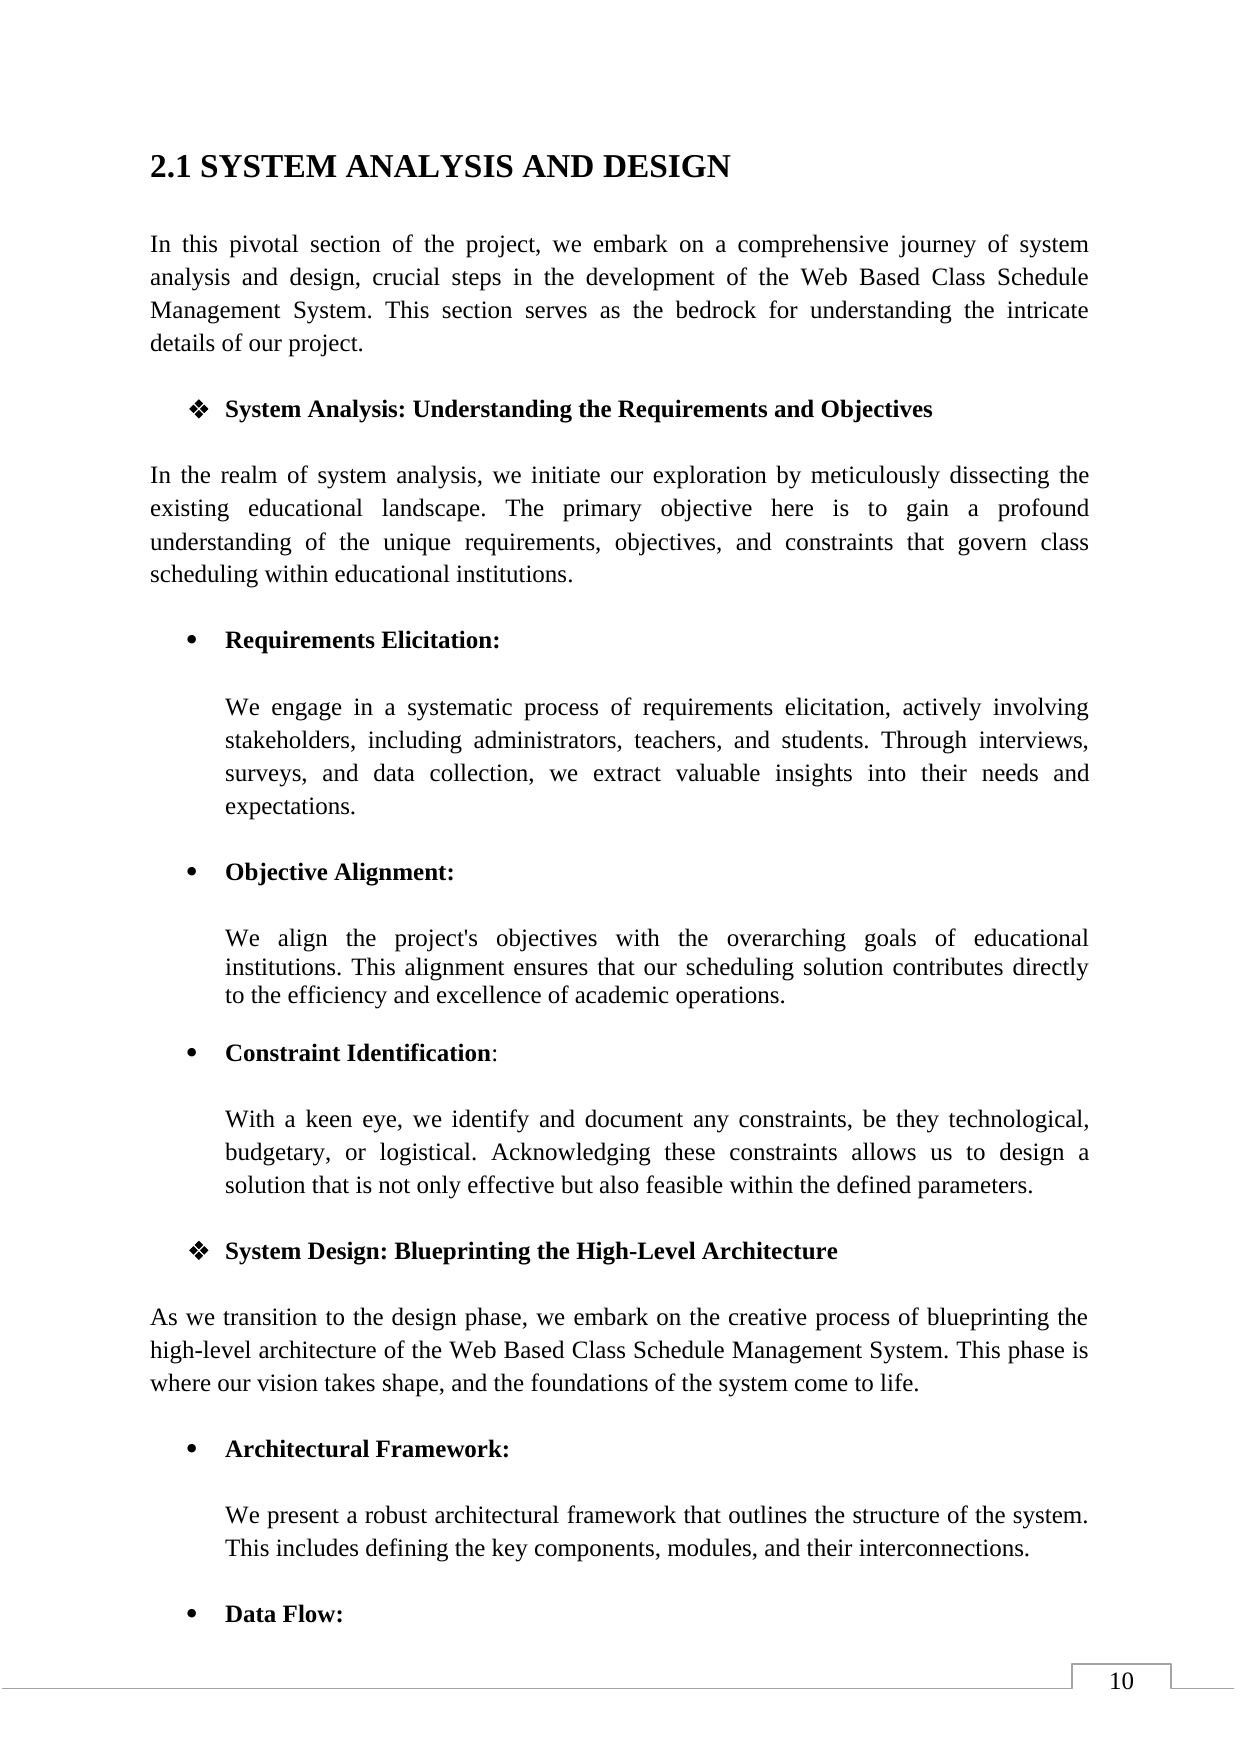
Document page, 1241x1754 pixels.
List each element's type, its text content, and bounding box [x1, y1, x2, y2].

list System Analysis: Understanding the Requirements and Objectives [187, 394, 1090, 423]
list Constraint Identification: [187, 1038, 1090, 1067]
text We engage in a systematic process of requirements elicitation, actively involving stakeholders, including administrators, teachers, and students. Through interviews, surveys, and data collection, we extract valuable insights into their needs and expectations. [225, 692, 1090, 819]
text We present a robust architectural framework that outlines the structure of the system. This includes defining the key components, modules, and their interconnections. [225, 1500, 1090, 1562]
text In the realm of system analysis, we initiate our exploration by meticulously dissecting the existing educational landscape. The primary objective here is to gain a profound understanding of the unique requirements, objectives, and constraints that govern class scheduling within educational institutions. [150, 461, 1090, 588]
list Data Flow: [187, 1599, 1090, 1628]
text We align the project's objectives with the overarching goals of educational institutions. This alignment ensures that our scheduling solution contributes directly to the efficiency and excellence of academic operations. [225, 923, 1090, 1009]
list Architectural Framework: [187, 1434, 1090, 1463]
list System Design: Blueprinting the High-Level Architecture [187, 1236, 1090, 1265]
text In this pivotal section of the project, we embark on a comprehensive journey of system analysis and design, crucial steps in the development of the Web Based Class Schedule Management System. This section serves as the bedrock for understanding the intricate details of our project. [150, 229, 1090, 357]
text With a keen eye, we identify and document any constraints, be they technological, budgetary, or logistical. Acknowledging these constraints allows us to design a solution that is not only effective but also feasible within the defined parameters. [225, 1104, 1090, 1199]
text As we transition to the design phase, we embark on the creative process of blueprinting the high-level architecture of the Web Based Class Schedule Management System. This phase is where our vision takes shape, and the foundations of the system come to life. [150, 1302, 1090, 1397]
subtitle SYSTEM ANALYSIS AND DESIGN [150, 146, 1157, 184]
list Requirements Elicitation: [187, 626, 1090, 654]
list Objective Alignment: [187, 857, 1090, 886]
